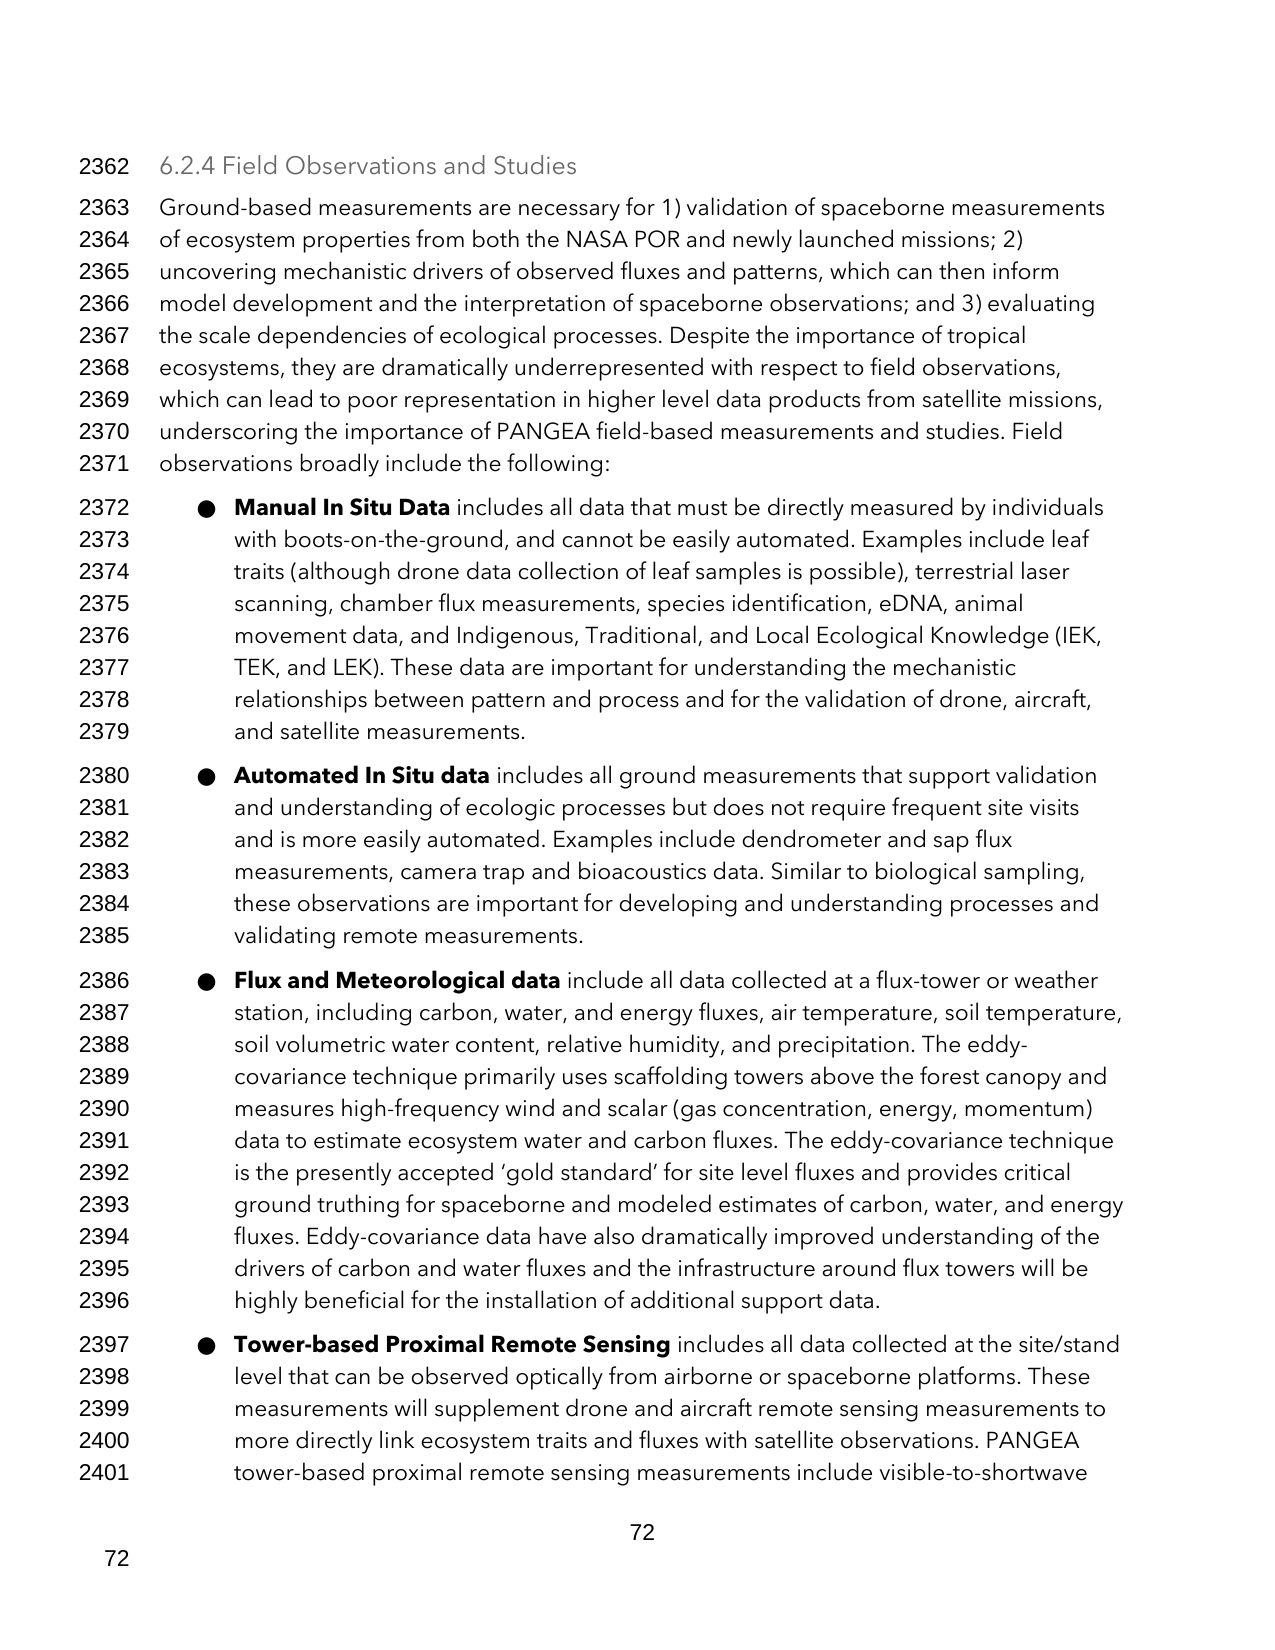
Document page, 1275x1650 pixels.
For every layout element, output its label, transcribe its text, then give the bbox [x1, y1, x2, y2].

list Flux and Meteorological data include all data collected at a flux-tower or weather station, including carbon, water, and energy fluxes, air temperature, soil temperature, soil volumetric water content, relative humidity, and precipitation. The eddy-covariance technique primarily uses scaffolding towers above the forest canopy and measures high-frequency wind and scalar (gas concentration, energy, momentum) data to estimate ecosystem water and carbon fluxes. The eddy-covariance technique is the presently accepted ‘gold standard’ for site level fluxes and provides critical ground truthing for spaceborne and modeled estimates of carbon, water, and energy fluxes. Eddy-covariance data have also dramatically improved understanding of the drivers of carbon and water fluxes and the infrastructure around flux towers will be highly beneficial for the installation of additional support data. [196, 966, 1125, 1314]
text Ground-based measurements are necessary for 1) validation of spaceborne measurements of ecosystem properties from both the NASA POR and newly launched missions; 2) uncovering mechanistic drivers of observed fluxes and patterns, which can then inform model development and the interpretation of spaceborne observations; and 3) evaluating the scale dependencies of ecological processes. Despite the importance of tropical ecosystems, they are dramatically underrepresented with respect to field observations, which can lead to poor representation in higher level data products from satellite missions, underscoring the importance of PANGEA field-based measurements and studies. Field observations broadly include the following: [159, 193, 1125, 477]
list Manual In Situ Data includes all data that must be directly measured by individuals with boots-on-the-ground, and cannot be easily automated. Examples include leaf traits (although drone data collection of leaf samples is possible), terrestrial laser scanning, chamber flux measurements, species identification, eDNA, animal movement data, and Indigenous, Traditional, and Local Ecological Knowledge (IEK, TEK, and LEK). These data are important for understanding the mechanistic relationships between pattern and process and for the validation of drone, aircraft, and satellite measurements. [196, 493, 1125, 745]
subtitle 6.2.4 Field Observations and Studies [159, 150, 1125, 180]
list Automated In Situ data includes all ground measurements that support validation and understanding of ecologic processes but does not require frequent site visits and is more easily automated. Examples include dendrometer and sap flux measurements, camera trap and bioacoustics data. Similar to biological sampling, these observations are important for developing and understanding processes and validating remote measurements. [196, 762, 1125, 949]
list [196, 1330, 1125, 1486]
